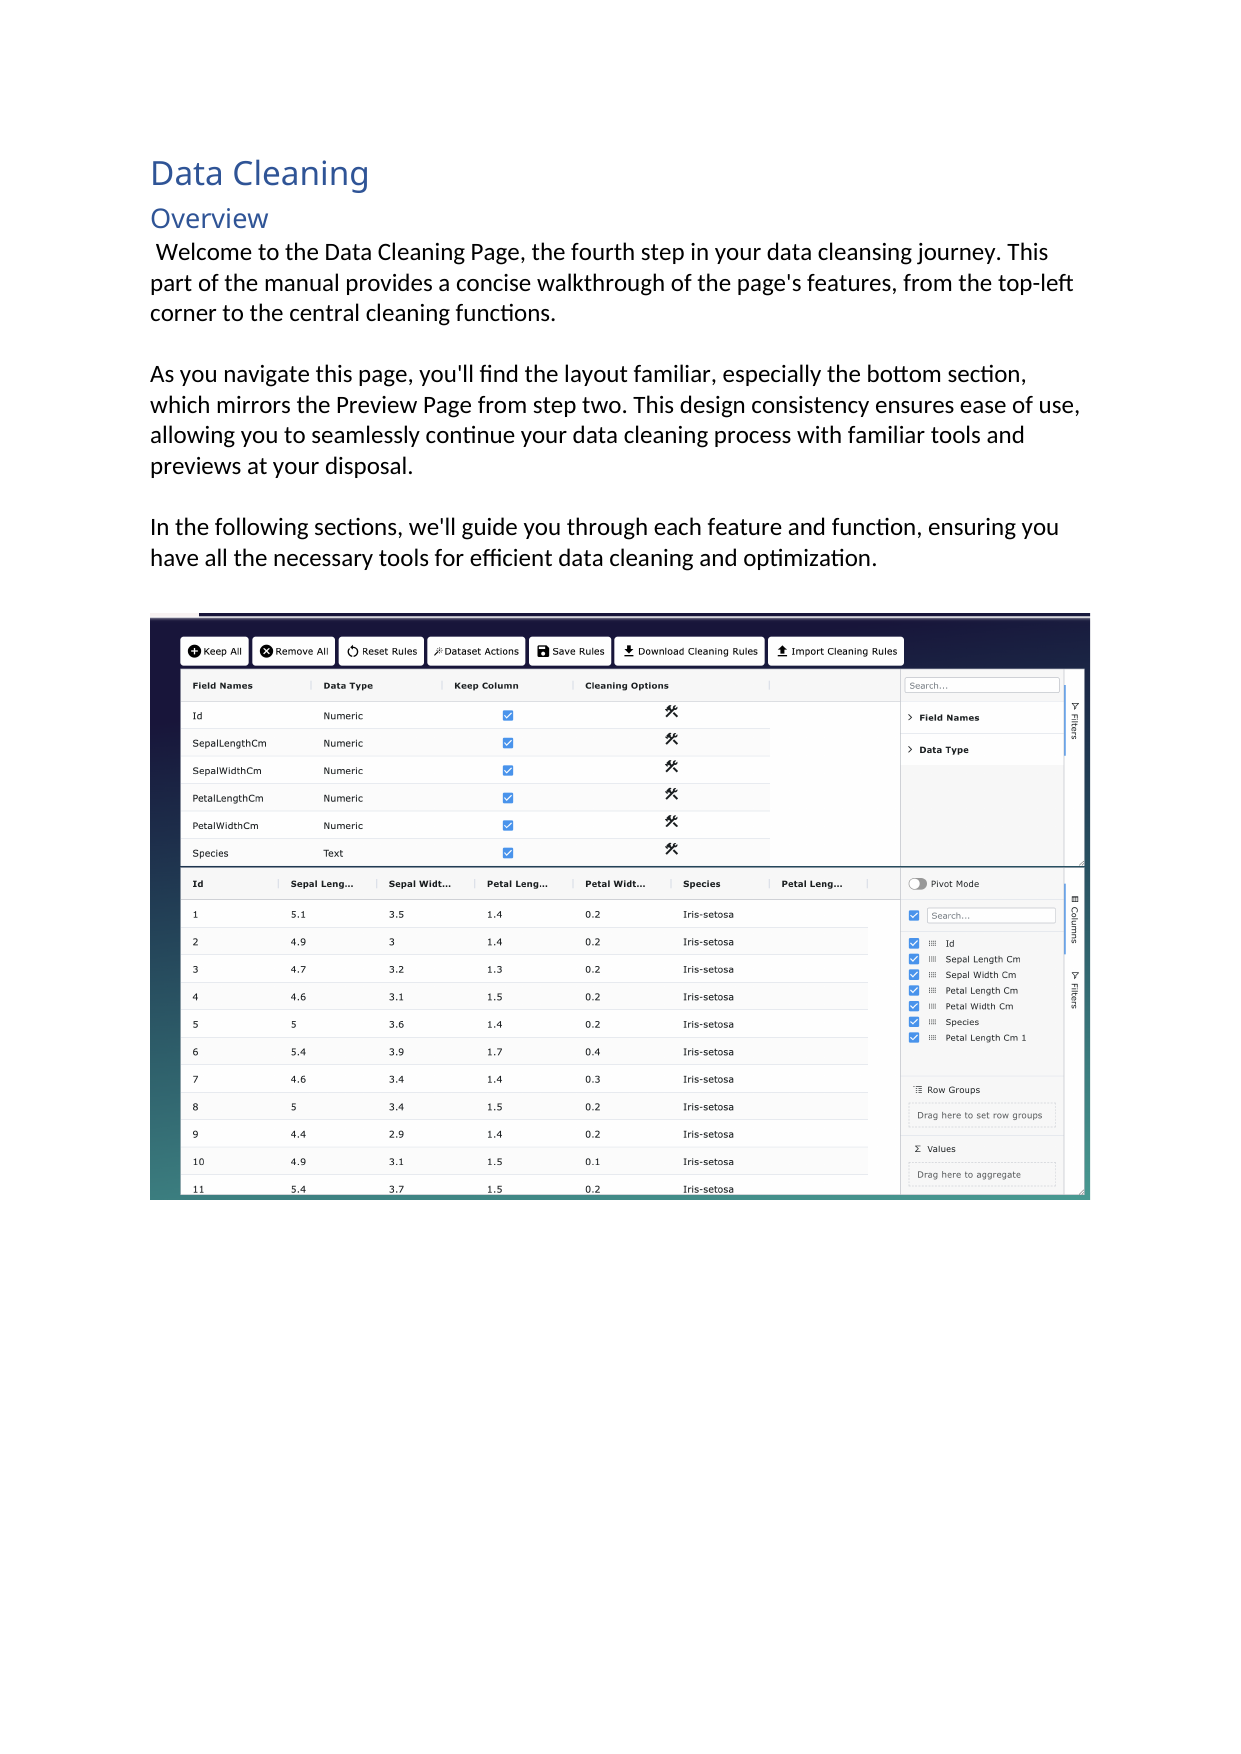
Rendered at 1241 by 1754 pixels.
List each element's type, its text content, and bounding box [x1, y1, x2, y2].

text As you navigate this page, you'll find the layout familiar, especially the bottom section, which mirrors the Preview Page from step two. This design consistency ensures ease of use, allowing you to seamlessly continue your data cleaning process with familiar tools and previews at your disposal. [150, 358, 1090, 481]
text In the following sections, we'll guide you through each feature and function, ensuring you have all the necessary tools for efficient data cleaning and optimization. [150, 511, 1090, 572]
subtitle Data Cleaning [150, 150, 1090, 195]
text Welcome to the Data Cleaning Page, the fourth step in your data cleansing journey. This part of the manual provides a concise walkthrough of the page's features, from the top-left corner to the central cleaning functions. [150, 236, 1090, 328]
subtitle Overview [150, 199, 1090, 236]
picture [150, 613, 1091, 1200]
